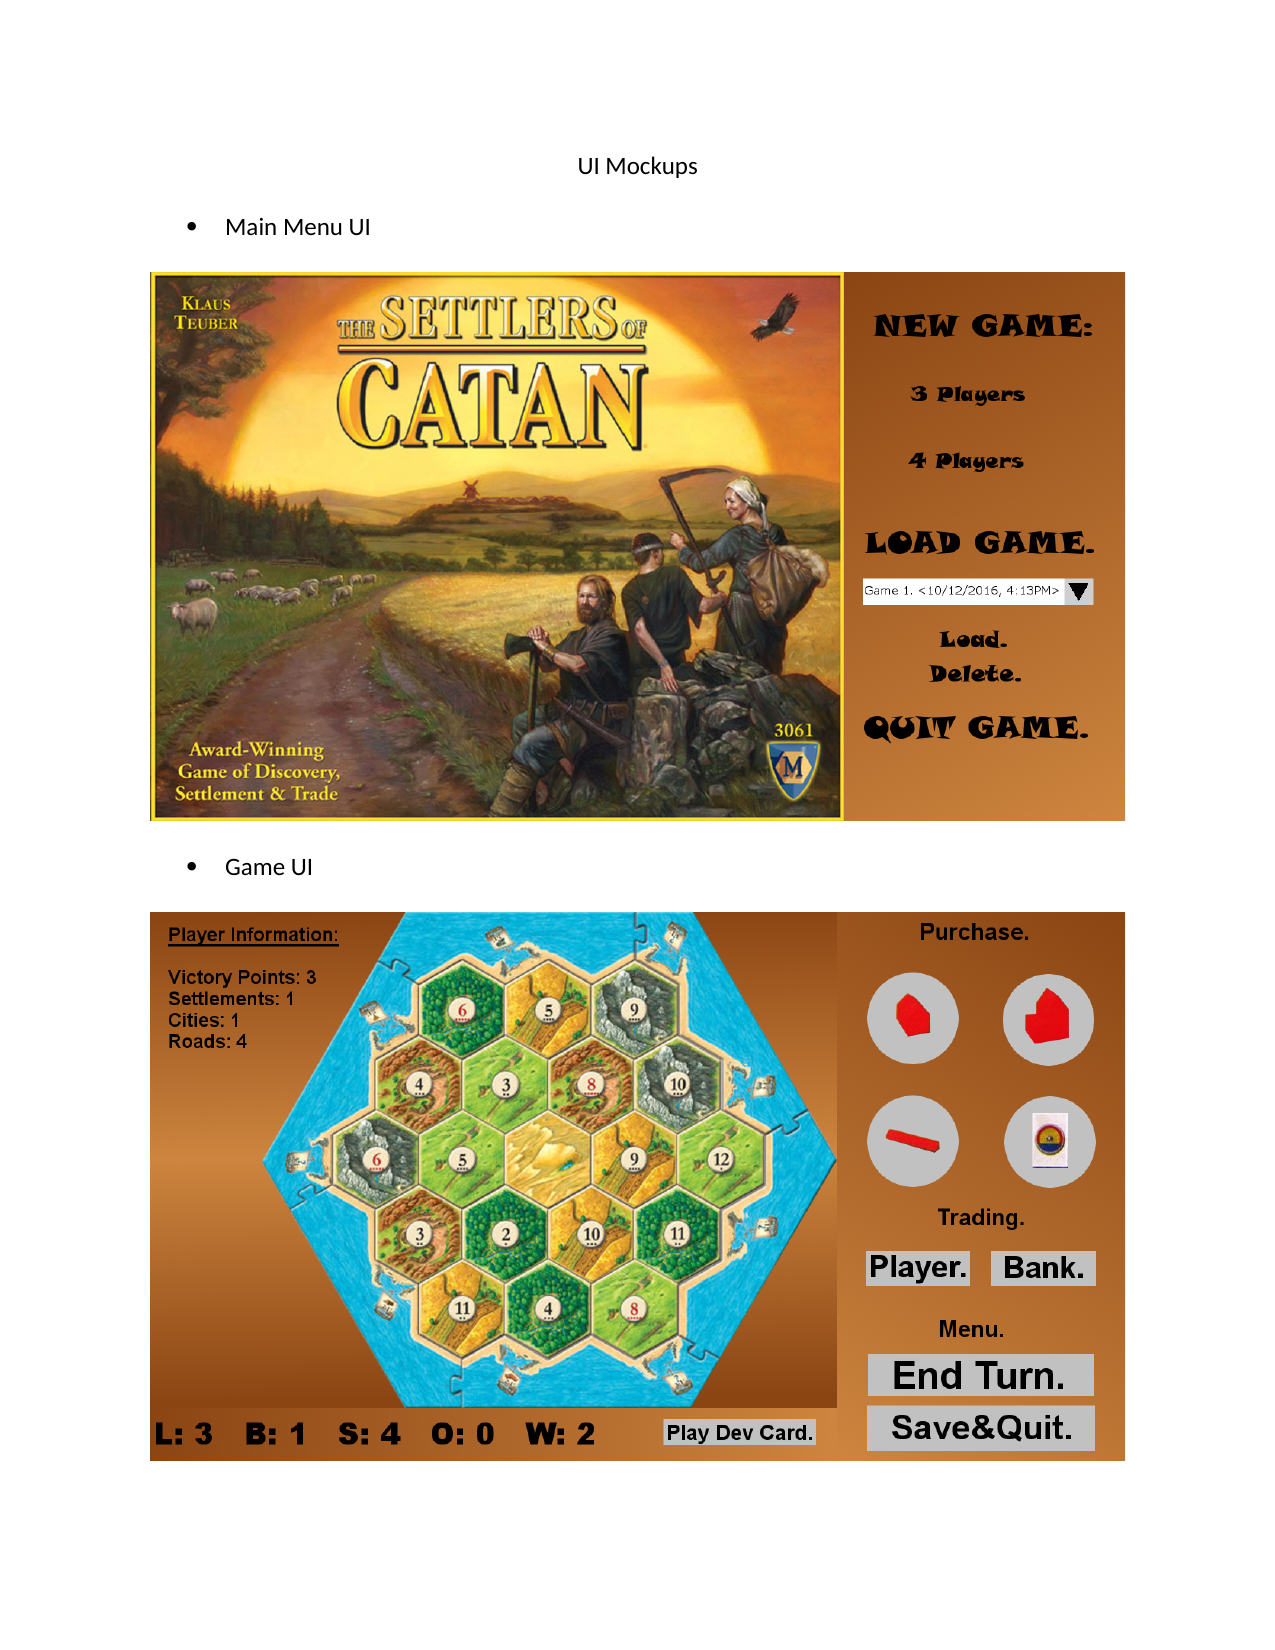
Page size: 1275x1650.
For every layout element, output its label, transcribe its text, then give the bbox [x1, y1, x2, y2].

picture [150, 912, 1125, 1461]
text UI Mockups [150, 150, 1125, 181]
picture [150, 272, 1125, 821]
list Main Menu UI [187, 211, 1125, 242]
list Game UI [187, 851, 1125, 882]
